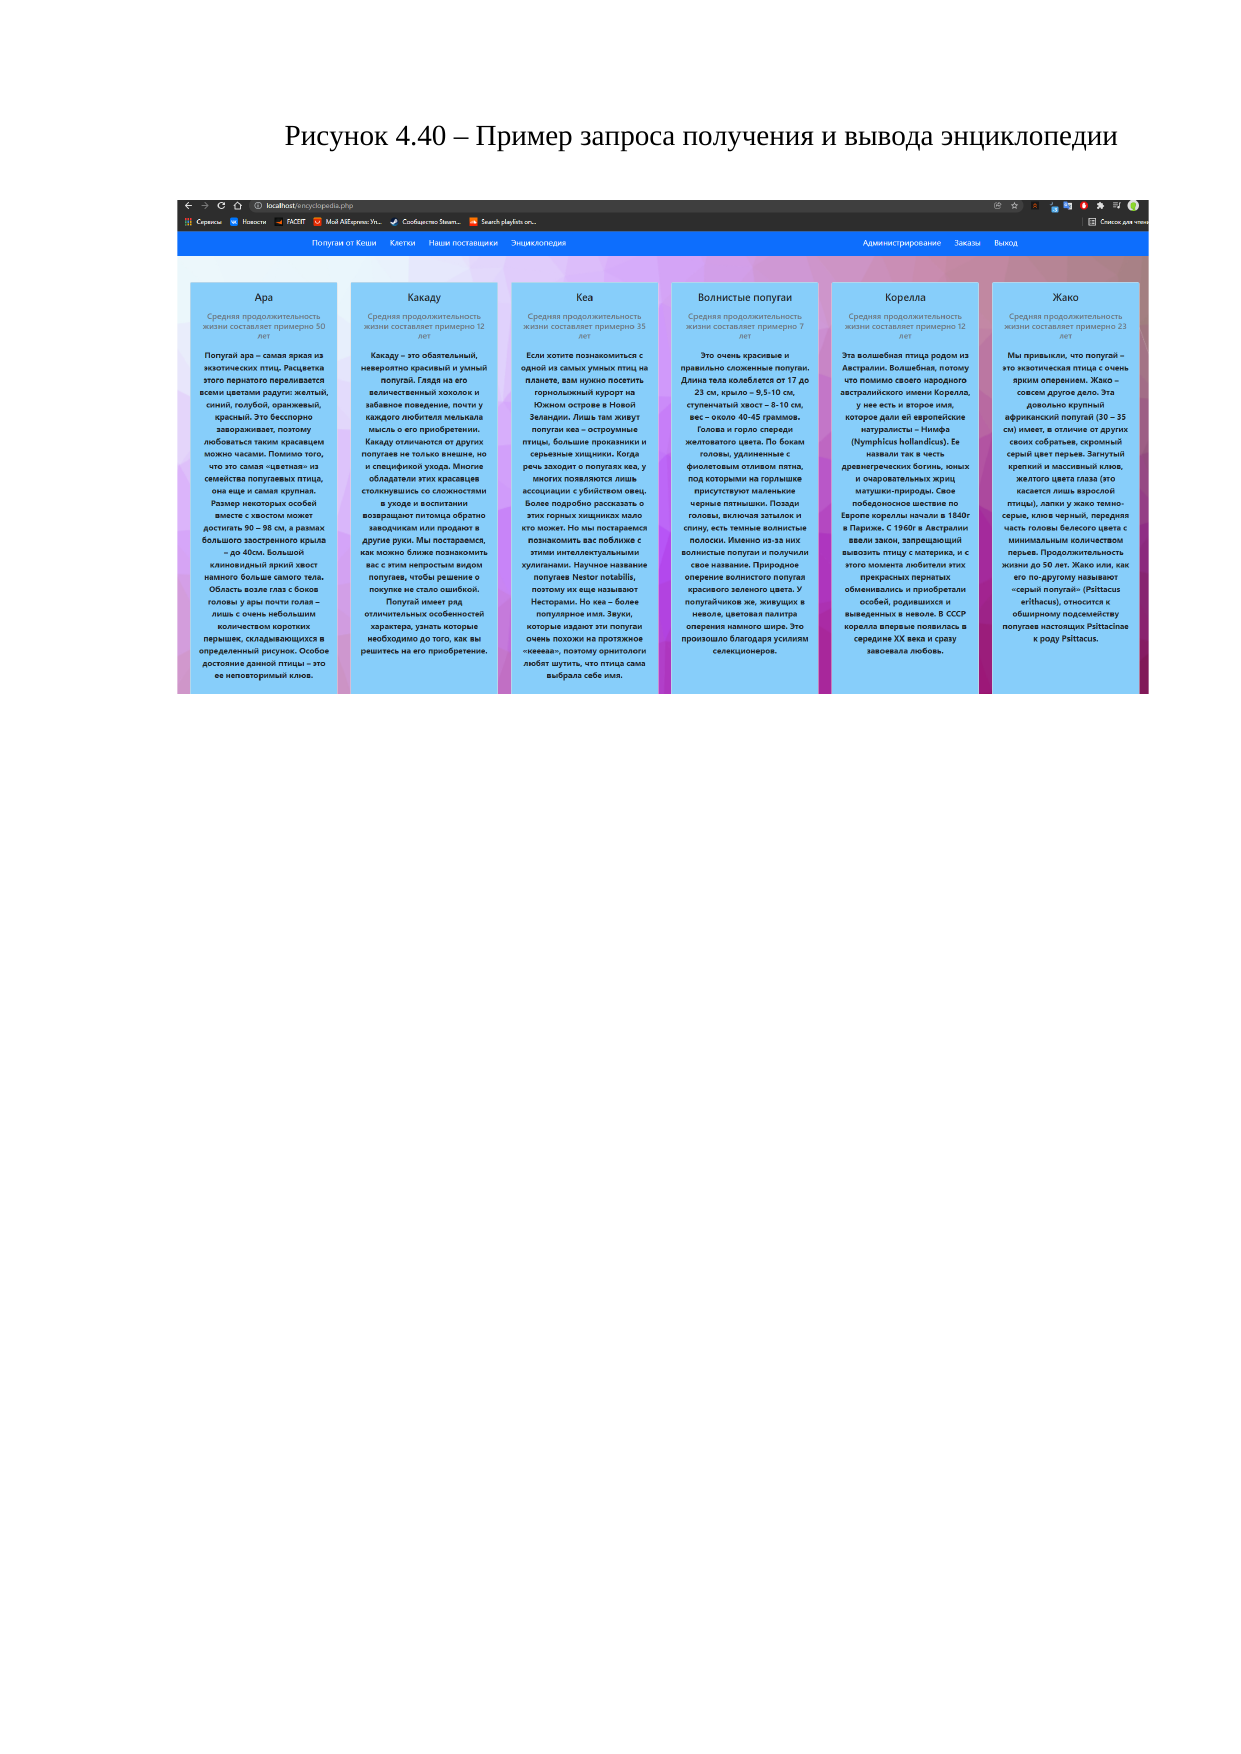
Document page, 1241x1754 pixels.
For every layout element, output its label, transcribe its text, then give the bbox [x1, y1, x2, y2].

picture [177, 200, 1148, 694]
text Рисунок 4.40 – Пример запроса получения и вывода энциклопедии [214, 118, 1152, 152]
